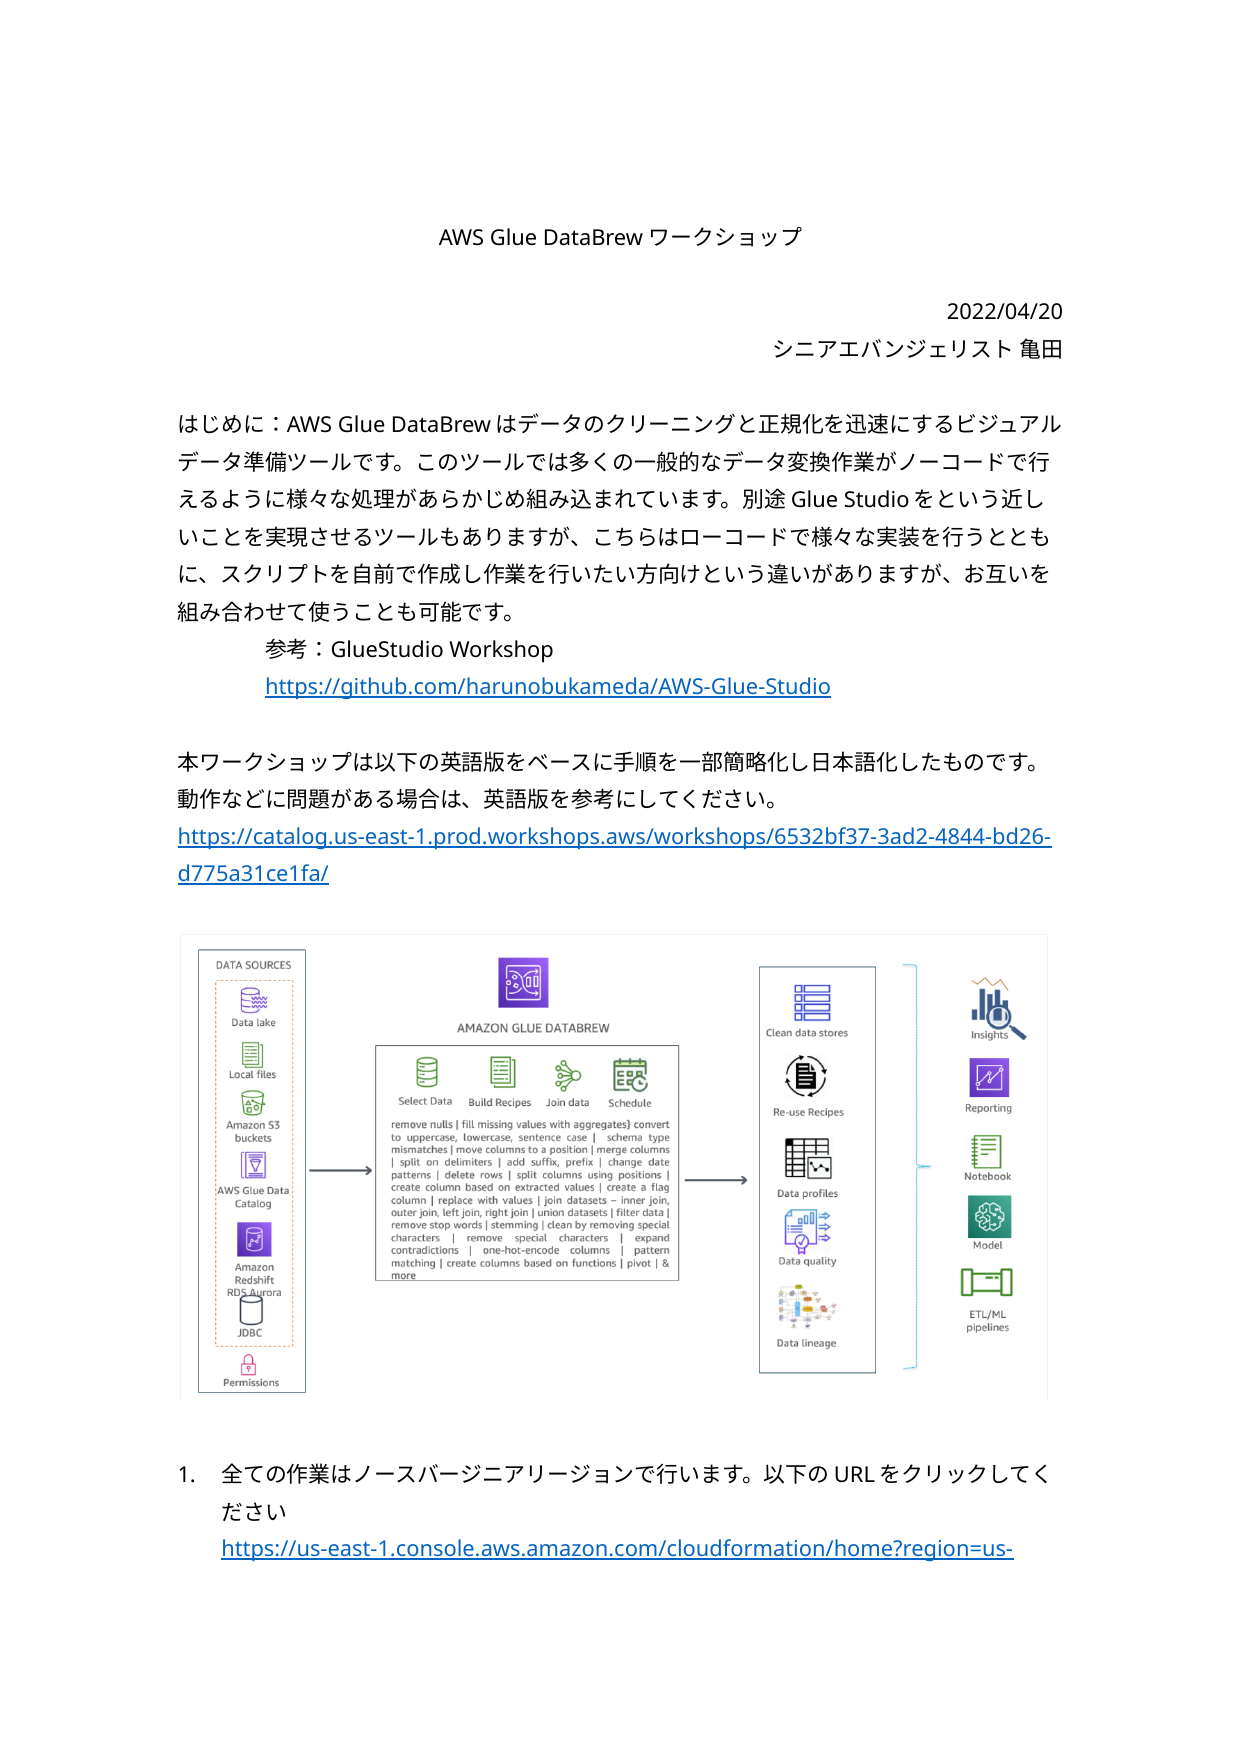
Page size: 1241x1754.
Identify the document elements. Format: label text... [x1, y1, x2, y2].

text AWS Glue DataBrew ワークショップ [177, 217, 1063, 254]
text https://catalog.us-east-1.prod.workshops.aws/workshops/6532bf37-3ad2-4844-bd26-d775a31ce1fa/ [177, 817, 1063, 892]
text シニアエバンジェリスト 亀田 [177, 329, 1063, 367]
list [221, 1529, 1063, 1567]
text はじめに：AWS Glue DataBrewはデータのクリーニングと正規化を迅速にするビジュアルデータ準備ツールです。このツールでは多くの一般的なデータ変換作業がノーコードで行えるように様々な処理があらかじめ組み込まれています。別途Glue Studioをという近しいことを実現させるツールもありますが、こちらはローコードで様々な実装を行うとともに、スクリプトを自前で作成し作業を行いたい方向けという違いがありますが、お互いを組み合わせて使うことも可能です。 [177, 404, 1063, 629]
picture [177, 929, 1063, 1400]
text https://github.com/harunobukameda/AWS-Glue-Studio [177, 667, 1063, 704]
text 2022/04/20 [177, 292, 1063, 329]
list 全ての作業はノースバージニアリージョンで行います。以下のURLをクリックしてください [177, 1454, 1063, 1529]
text 参考：GlueStudio Workshop [177, 629, 1063, 667]
text 本ワークショップは以下の英語版をベースに手順を一部簡略化し日本語化したものです。動作などに問題がある場合は、英語版を参考にしてください。 [177, 742, 1063, 817]
